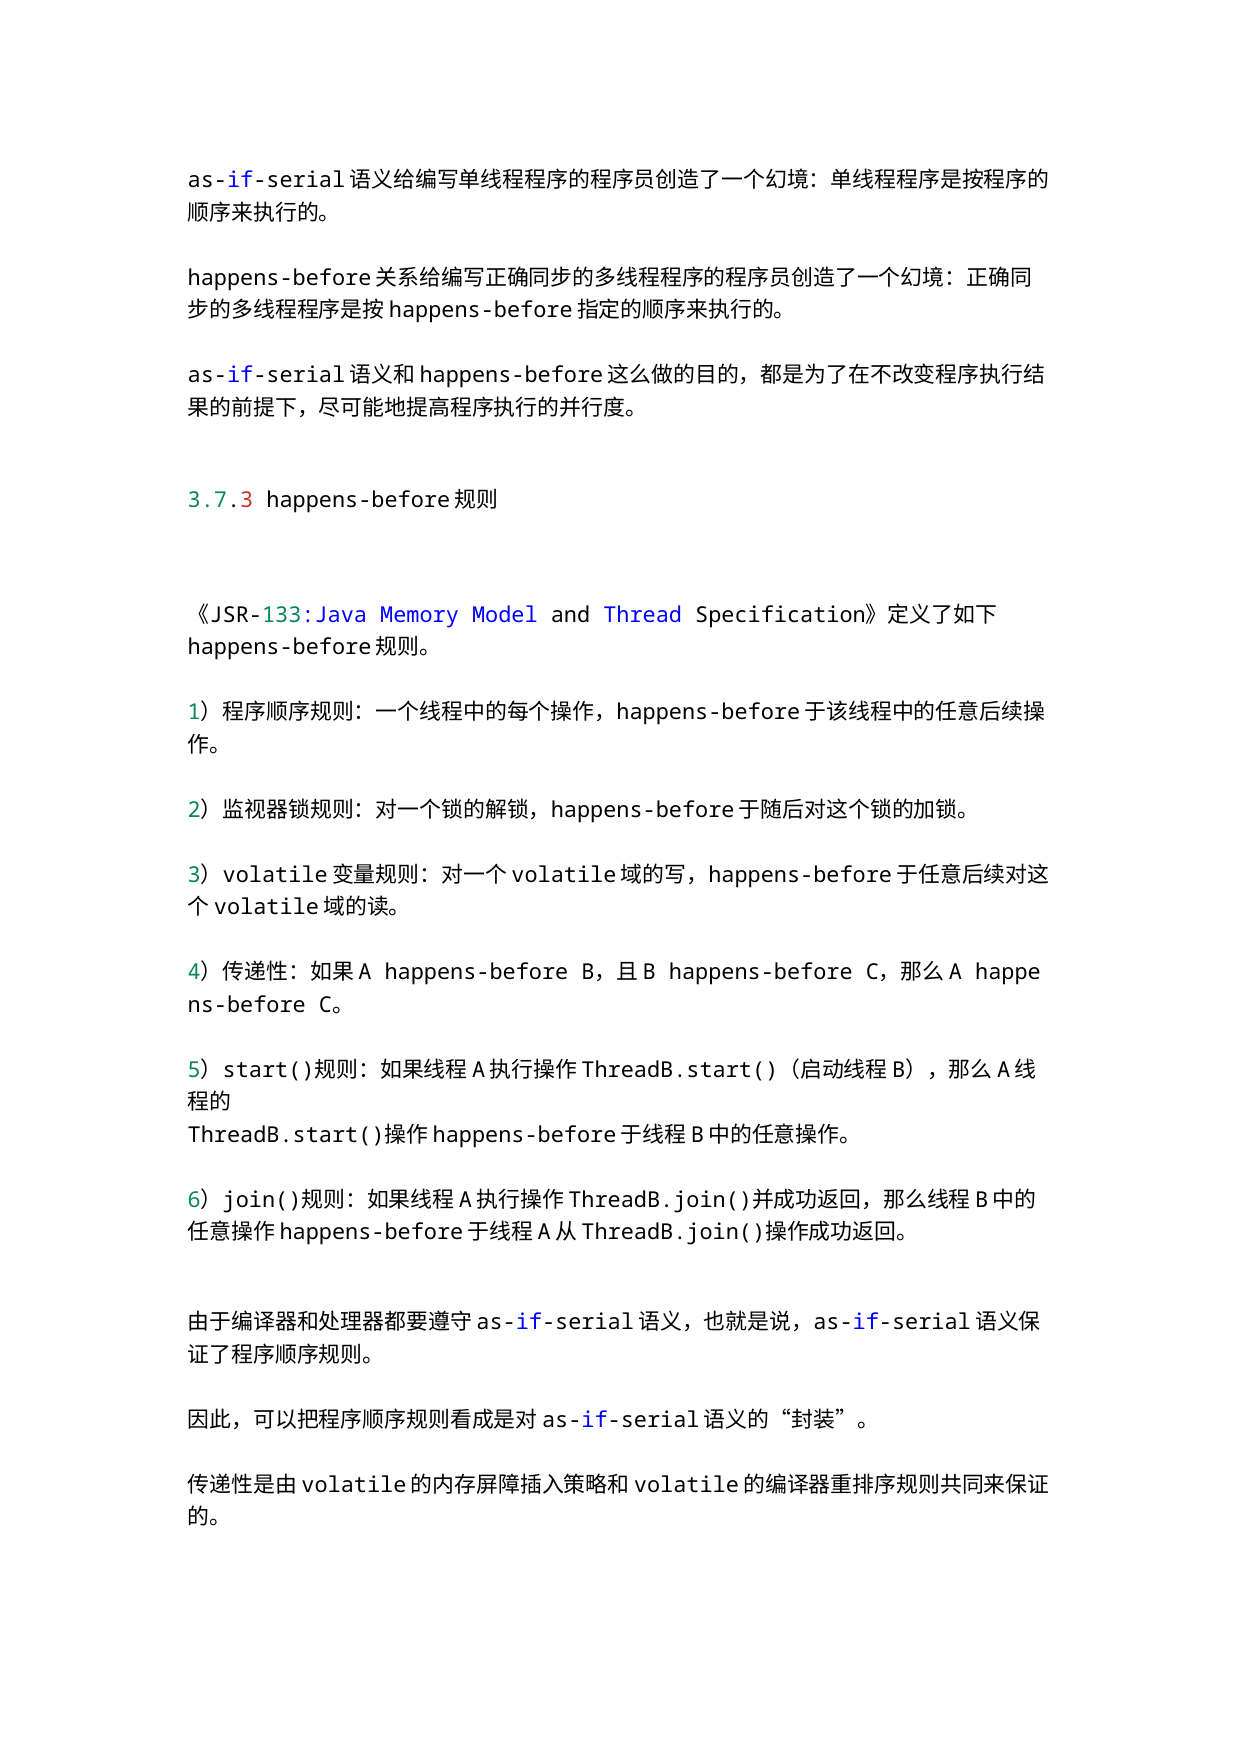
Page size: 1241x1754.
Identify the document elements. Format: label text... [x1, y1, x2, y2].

text as-if-serial语义给编写单线程程序的程序员创造了一个幻境：单线程程序是按程序的顺序来执行的。 [187, 162, 1053, 227]
text 因此，可以把程序顺序规则看成是对as-if-serial语义的“封装”。 [187, 1401, 1053, 1434]
text 1）程序顺序规则：一个线程中的每个操作，happens-before于该线程中的任意后续操作。 [187, 694, 1053, 759]
text as-if-serial语义和happens-before这么做的目的，都是为了在不改变程序执行结果的前提下，尽可能地提高程序执行的并行度。 [187, 357, 1053, 422]
text 由于编译器和处理器都要遵守as-if-serial语义，也就是说，as-if-serial语义保证了程序顺序规则。 [187, 1304, 1053, 1369]
text 4）传递性：如果A happens-before B，且B happens-before C，那么A happens-before C。 [187, 954, 1053, 1019]
text 传递性是由volatile的内存屏障插入策略和volatile的编译器重排序规则共同来保证的。 [187, 1466, 1053, 1531]
text happens-before关系给编写正确同步的多线程程序的程序员创造了一个幻境：正确同步的多线程程序是按happens-before指定的顺序来执行的。 [187, 259, 1053, 324]
text 《JSR-133:Java Memory Model and Thread Specification》定义了如下happens-before规则。 [187, 596, 1053, 661]
text 3）volatile变量规则：对一个volatile域的写，happens-before于任意后续对这个volatile域的读。 [187, 856, 1053, 921]
text 2）监视器锁规则：对一个锁的解锁，happens-before于随后对这个锁的加锁。 [187, 791, 1053, 824]
subtitle 3.7.3 happens-before规则 [454, 482, 1053, 514]
text 6）join()规则：如果线程A执行操作ThreadB.join()并成功返回，那么线程B中的任意操作happens-before于线程A从ThreadB.join()操作成功返回。 [187, 1181, 1053, 1246]
text 5）start()规则：如果线程A执行操作ThreadB.start()（启动线程B），那么A线程的 [187, 1051, 1053, 1116]
text ThreadB.start()操作happens-before于线程B中的任意操作。 [187, 1116, 1053, 1149]
